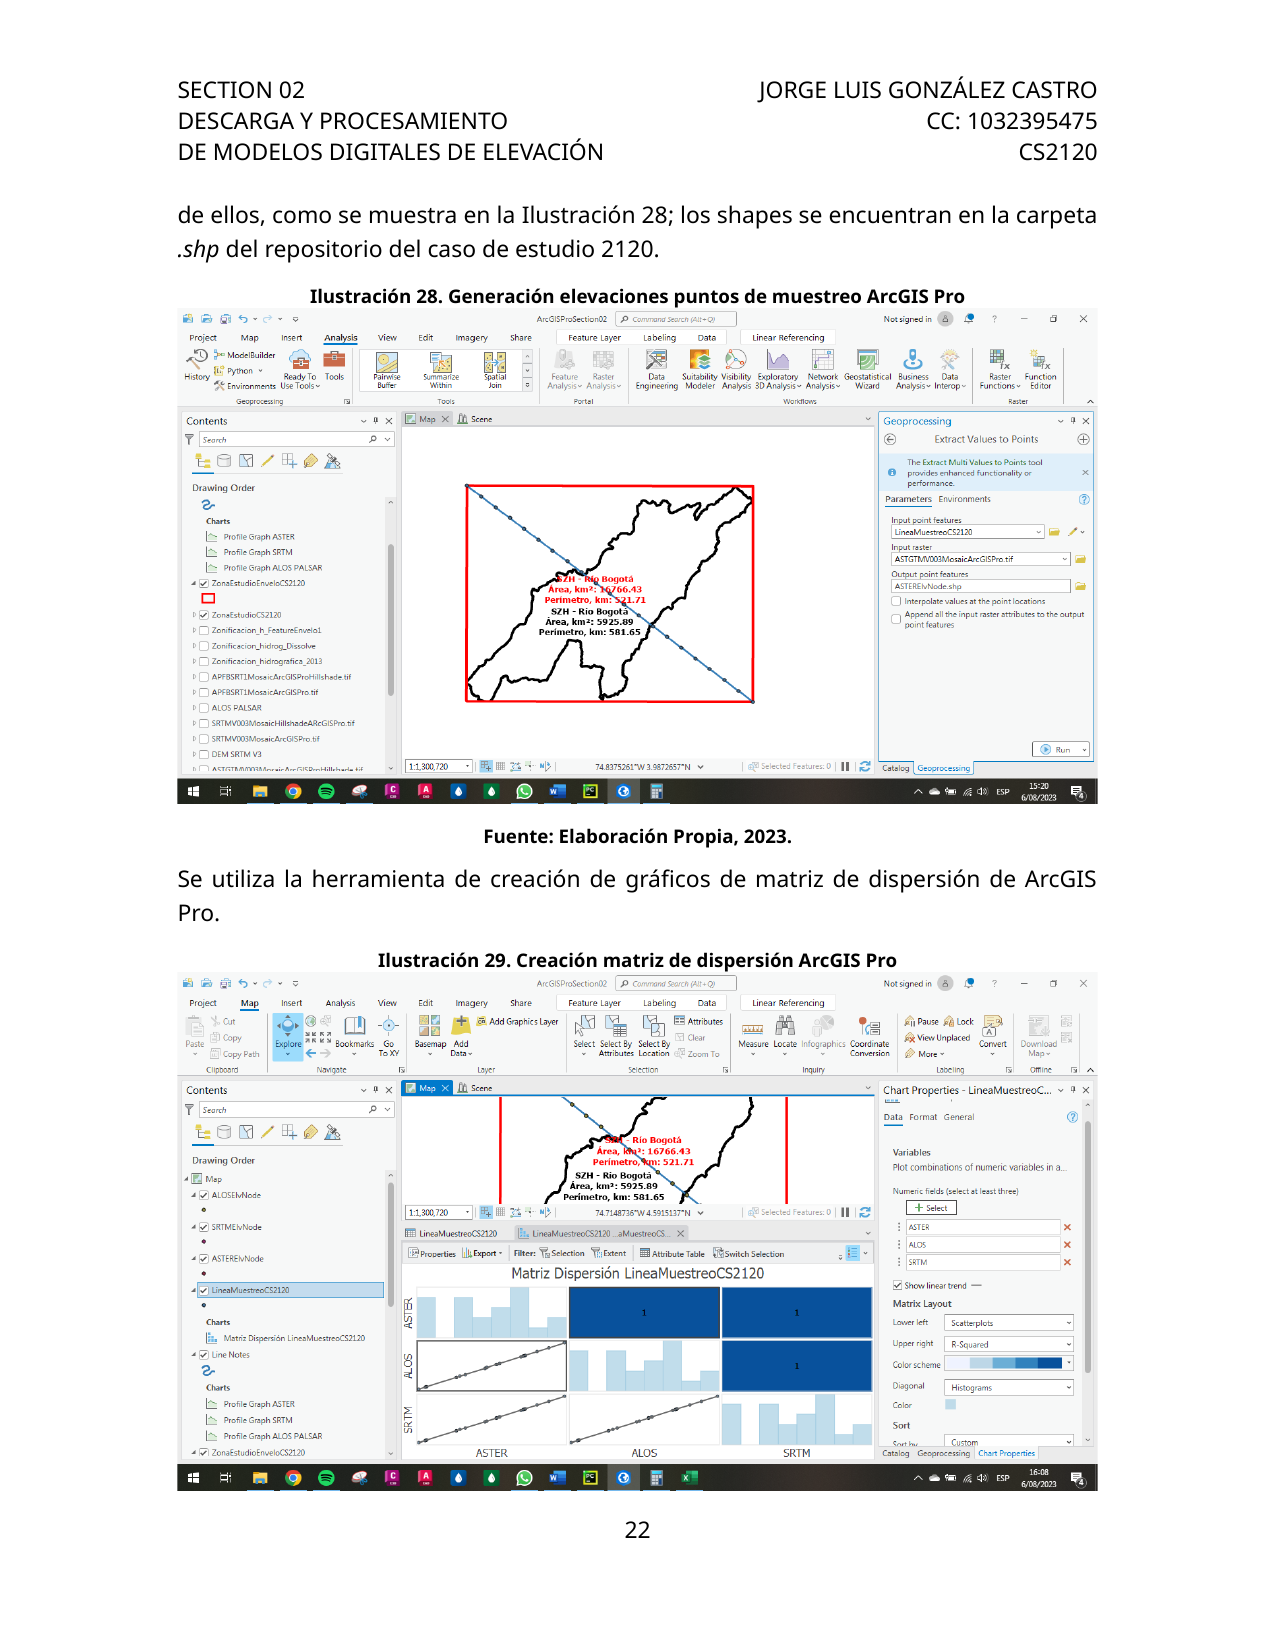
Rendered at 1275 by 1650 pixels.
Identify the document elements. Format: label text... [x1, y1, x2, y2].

text Fuente: Elaboración Propia, 2023. [177, 823, 1098, 848]
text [177, 199, 1098, 264]
picture [177, 972, 1098, 1491]
text Ilustración 28. Generación elevaciones puntos de muestreo ArcGIS Pro [177, 283, 1098, 308]
text Se utiliza la herramienta de creación de gráficos de matriz de dispersión de ArcGIS Pro. [177, 863, 1098, 928]
picture [177, 308, 1098, 804]
text Ilustración 29. Creación matriz de dispersión ArcGIS Pro [177, 947, 1098, 972]
